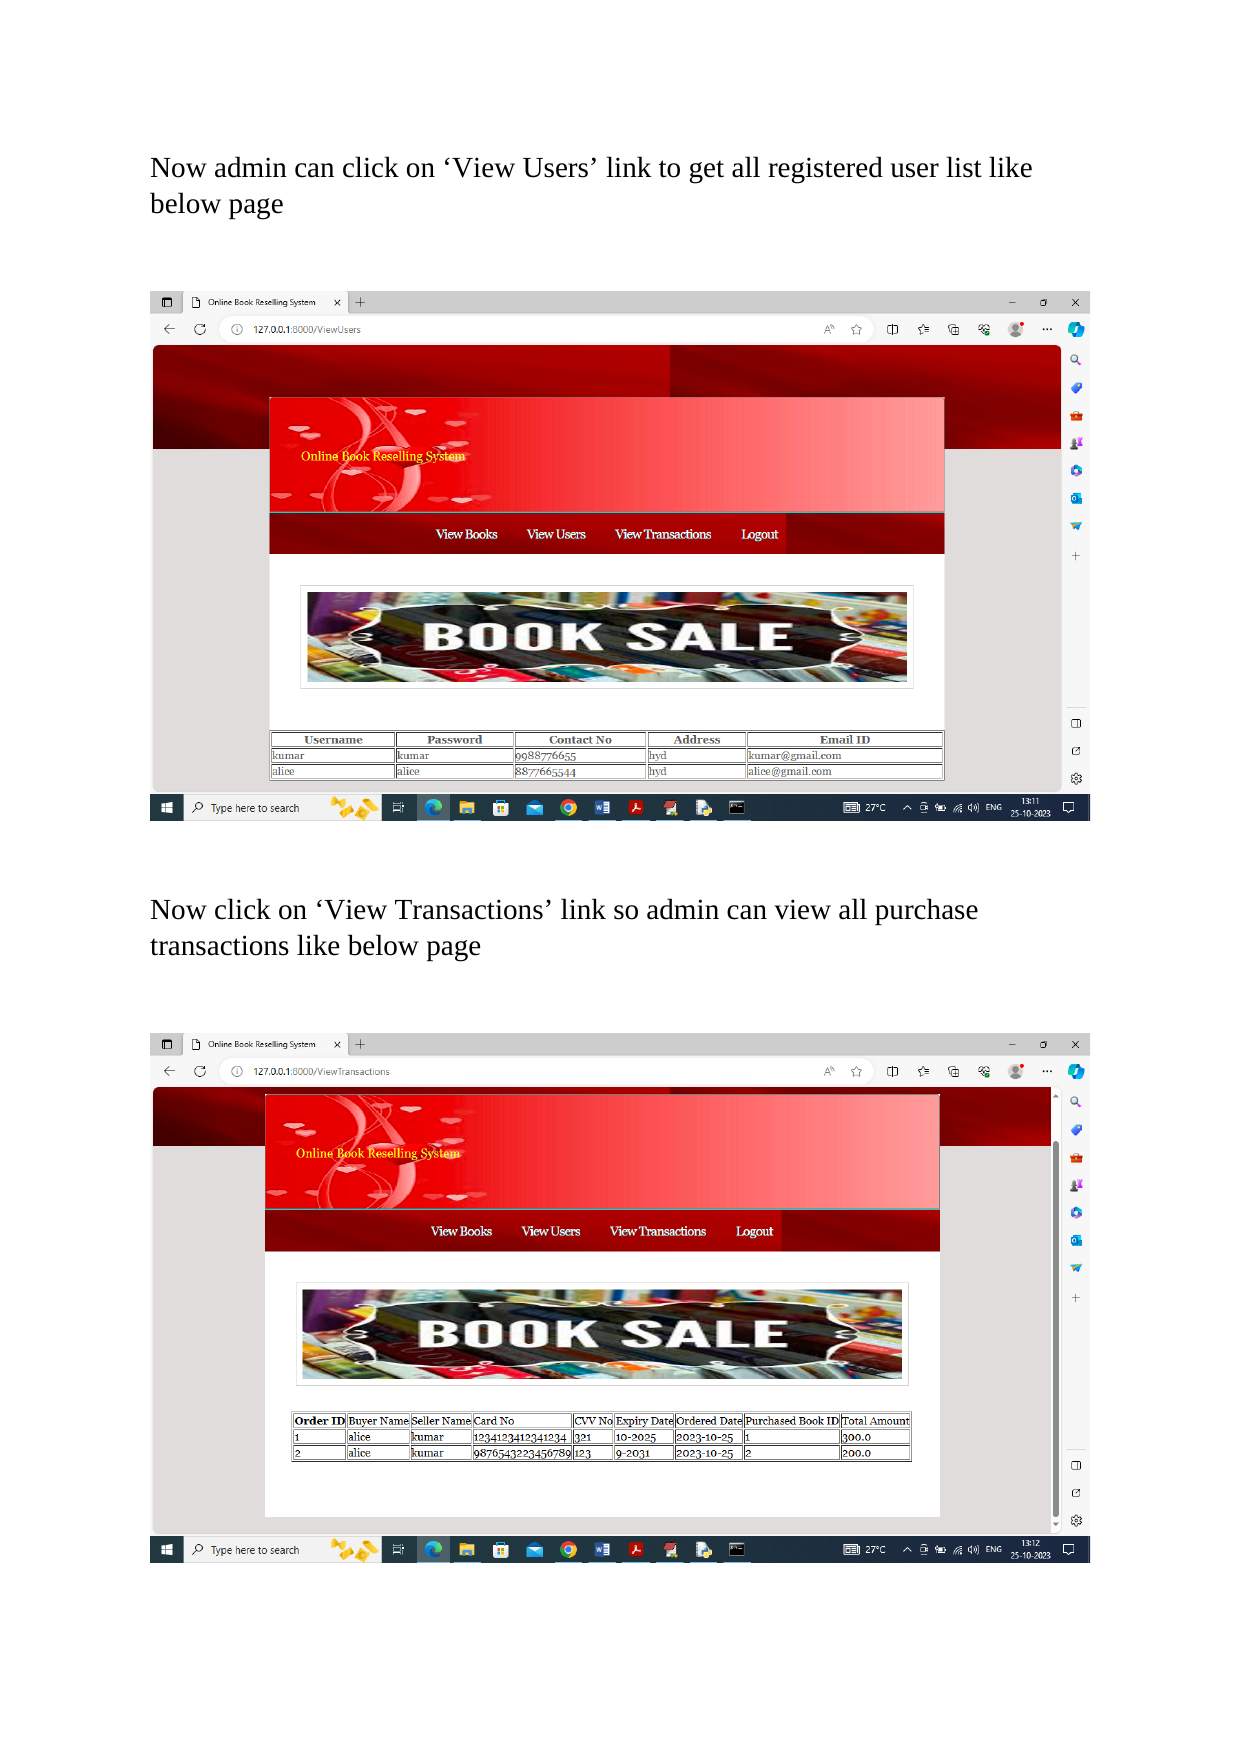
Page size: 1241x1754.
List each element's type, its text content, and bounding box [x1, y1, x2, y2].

picture [150, 291, 1091, 821]
text Now click on ‘View Transactions’ link so admin can view all purchase transactions like below page [150, 892, 1090, 962]
text Now admin can click on ‘View Users’ link to get all registered user list like below page [150, 150, 1090, 220]
picture [150, 1033, 1091, 1563]
